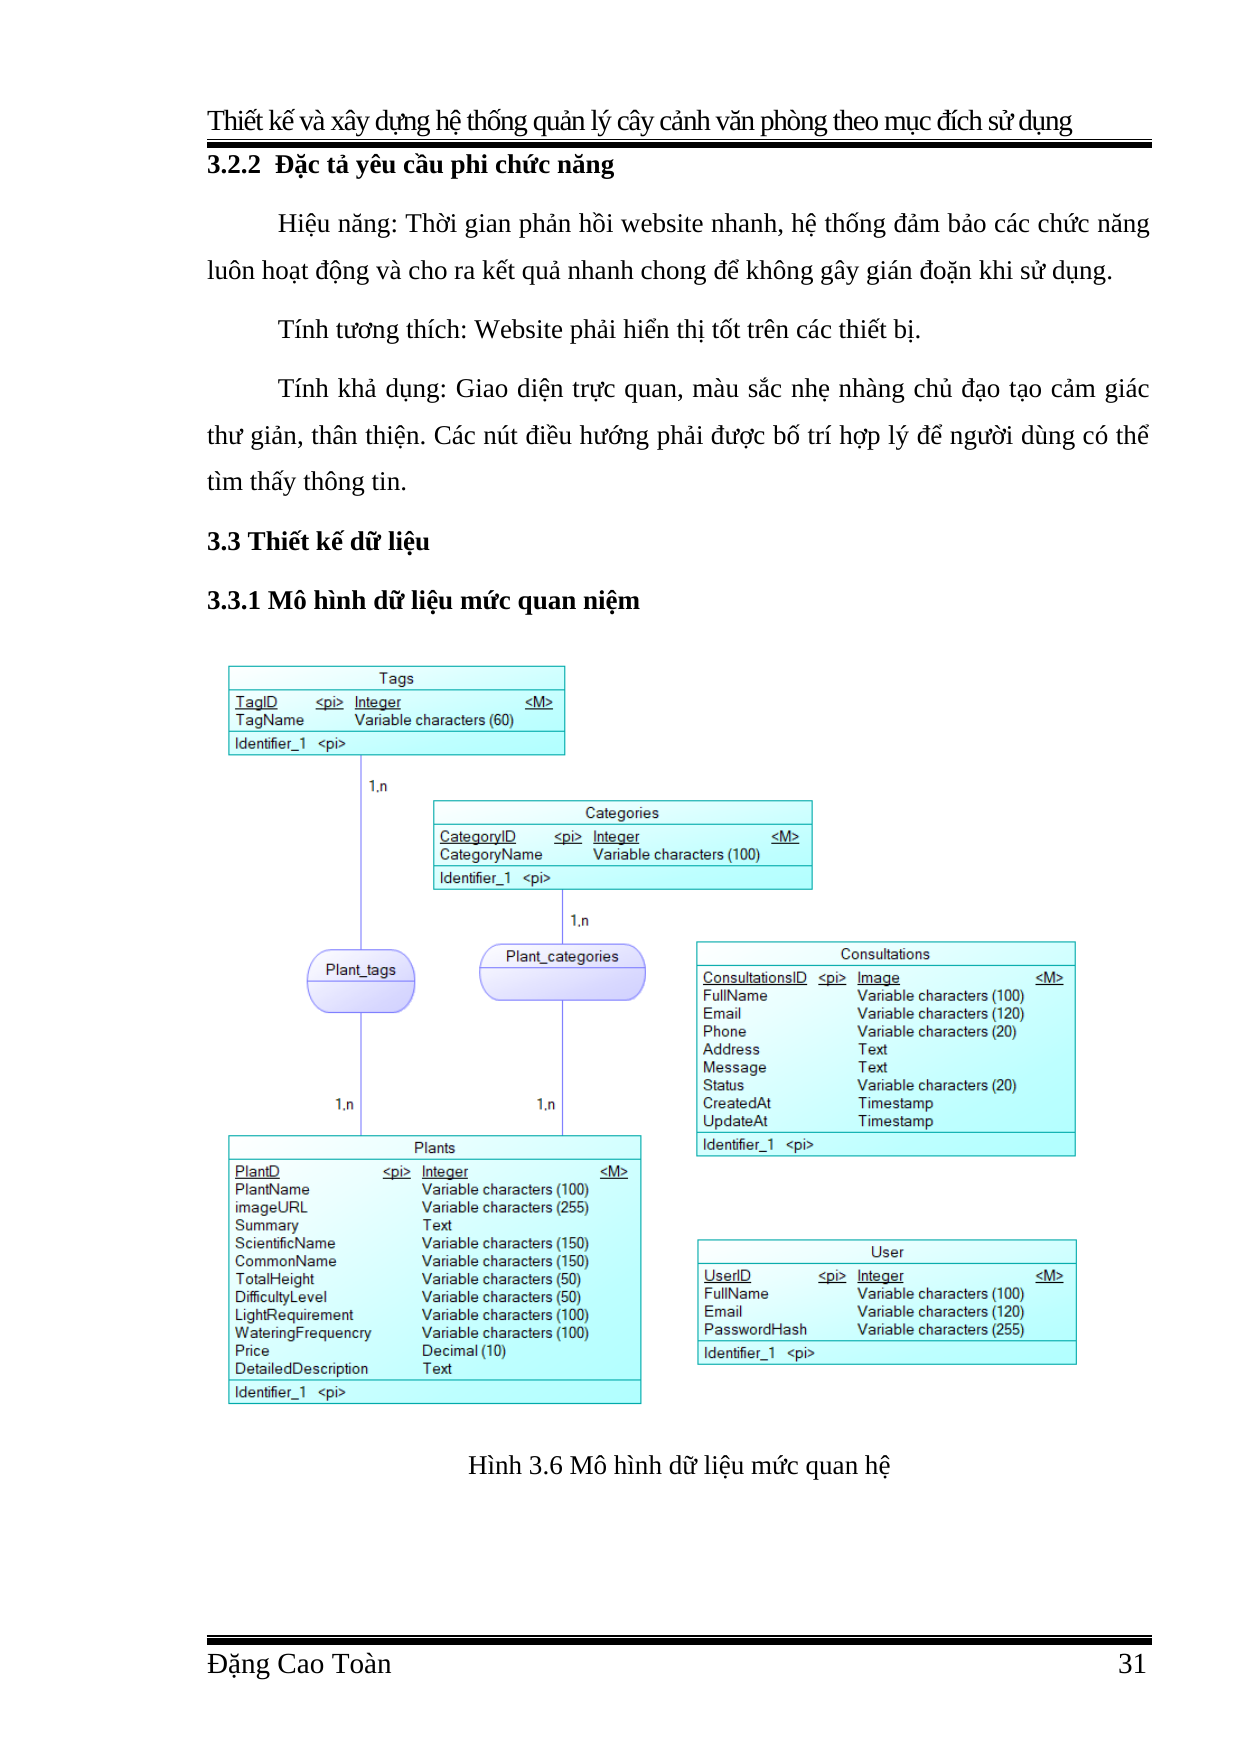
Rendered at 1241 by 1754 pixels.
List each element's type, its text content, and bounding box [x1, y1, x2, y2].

subtitle Thiết kế dữ liệu [207, 525, 1152, 556]
text Tính khả dụng: Giao diện trực quan, màu sắc nhẹ nhàng chủ đạo tạo cảm giác thư giản, thân thiện. Các nút điều hướng phải được bố trí hợp lý để người dùng có thể tìm thấy thông tin. [207, 372, 1152, 497]
text Hiệu năng: Thời gian phản hồi website nhanh, hệ thống đảm bảo các chức năng luôn hoạt động và cho ra kết quả nhanh chong để không gây gián đoặn khi sử dụng. [207, 207, 1152, 285]
text Tính tương thích: Website phải hiển thị tốt trên các thiết bị. [207, 313, 1152, 344]
subtitle Đặc tả yêu cầu phi chức năng [207, 148, 1152, 179]
picture [206, 659, 1152, 1431]
subtitle Mô hình dữ liệu mức quan niệm [207, 584, 1152, 615]
